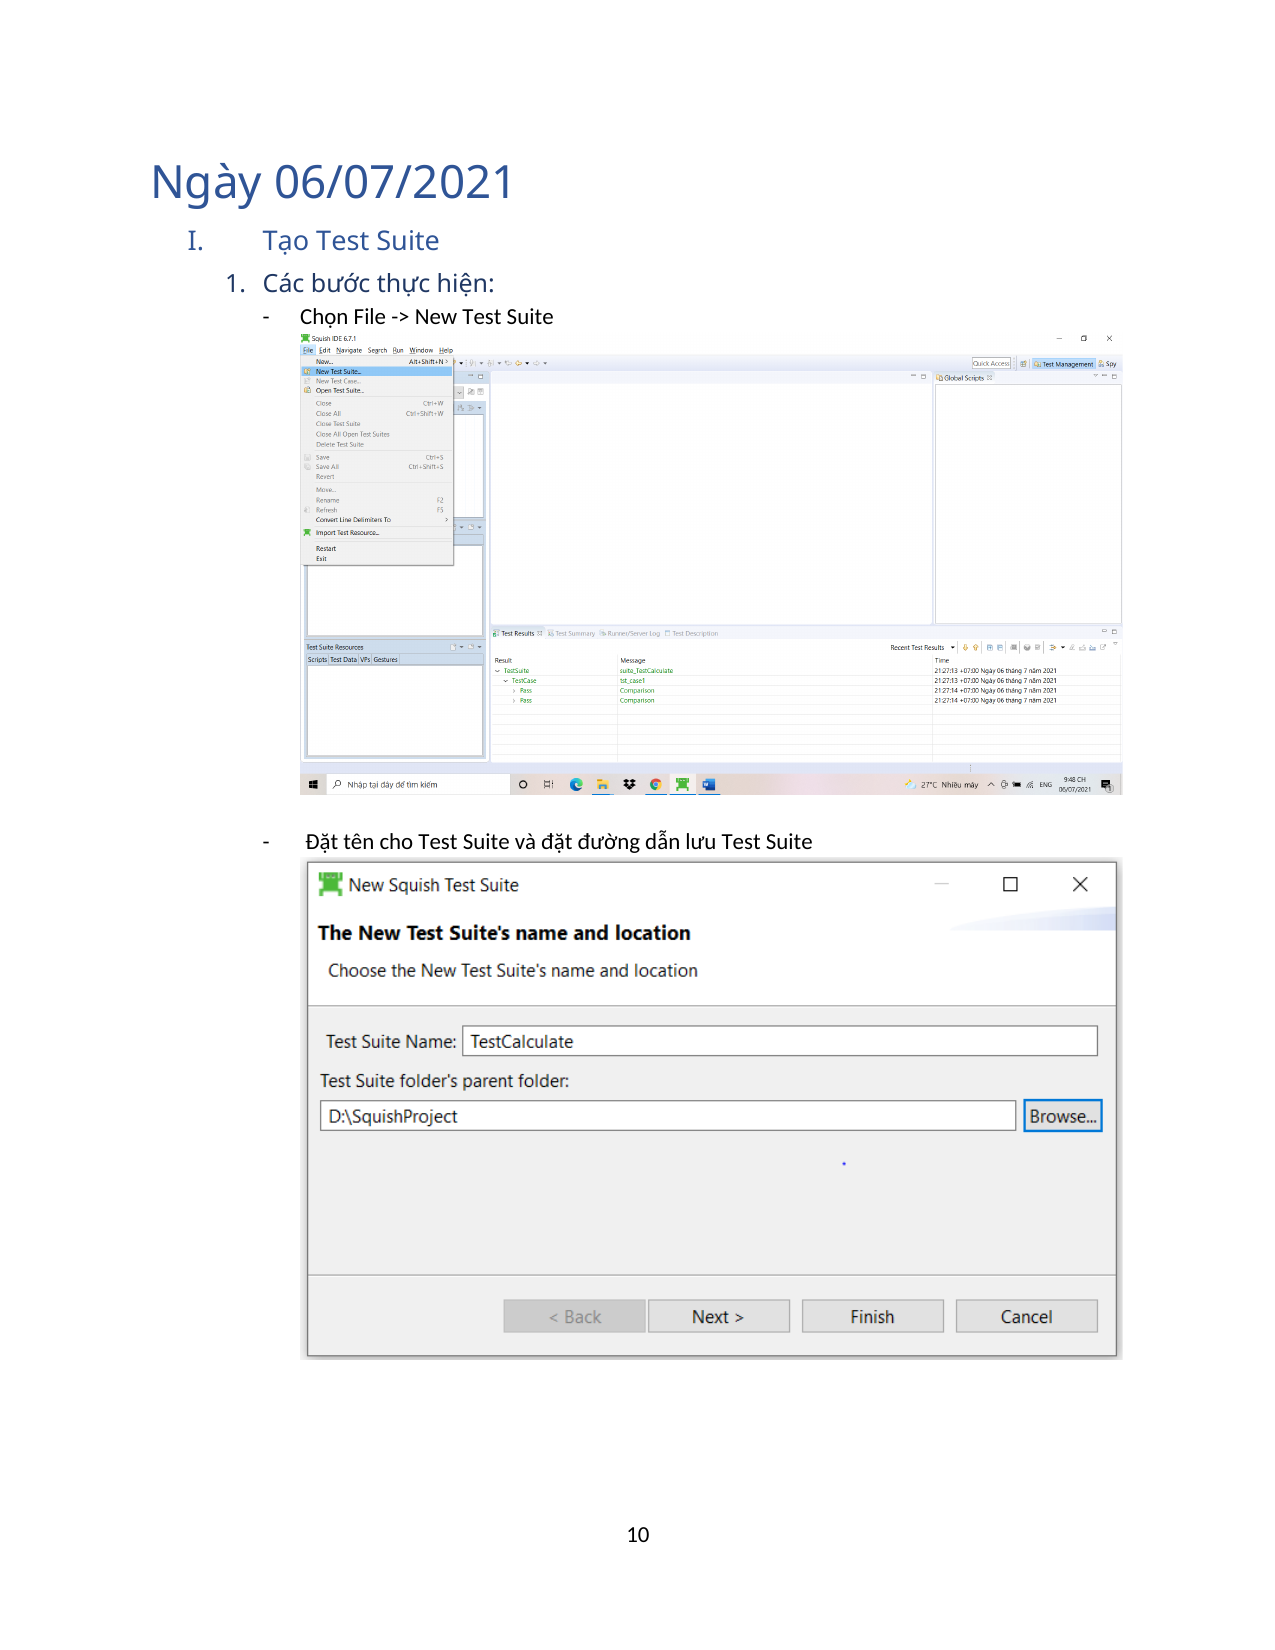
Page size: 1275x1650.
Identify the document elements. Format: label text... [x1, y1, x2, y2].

picture [300, 857, 1123, 1360]
subtitle Các bước thực hiện: [225, 265, 1125, 299]
picture [300, 332, 1123, 795]
subtitle Tạo Test Suite [187, 221, 1125, 258]
list Đặt tên cho Test Suite và đặt đường dẫn lưu Test Suite [262, 827, 1125, 855]
list Chọn File -> New Test Suite [262, 302, 1125, 330]
subtitle Ngày 06/07/2021 [150, 150, 1125, 212]
